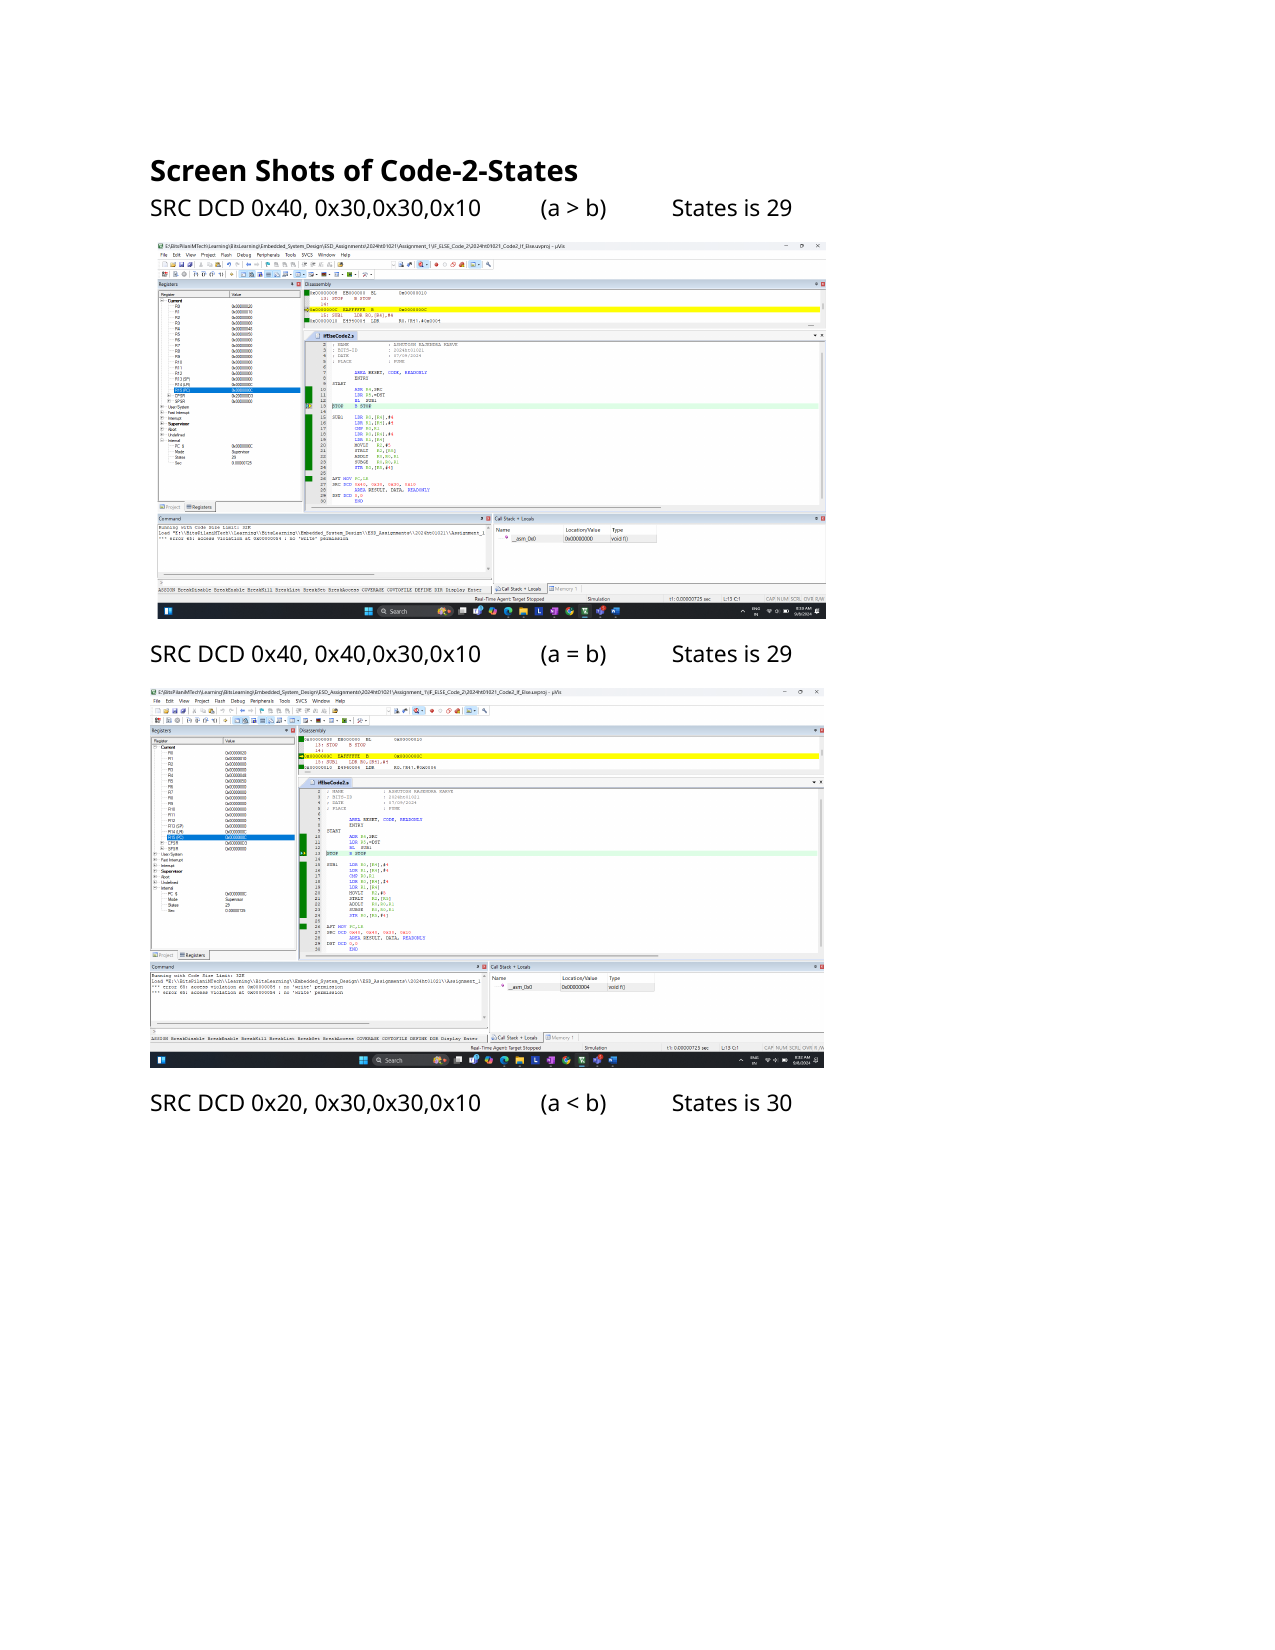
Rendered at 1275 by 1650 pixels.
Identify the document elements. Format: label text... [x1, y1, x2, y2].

text SRC DCD 0x20, 0x30,0x30,0x10 (a < b) States is 30 [150, 1087, 1125, 1118]
picture [150, 688, 824, 1068]
picture [157, 242, 826, 619]
text Screen Shots of Code-2-States SRC DCD 0x40, 0x30,0x30,0x10 (a > b) States is 29 [150, 150, 1125, 223]
text SRC DCD 0x40, 0x40,0x30,0x10 (a = b) States is 29 [150, 638, 1125, 669]
